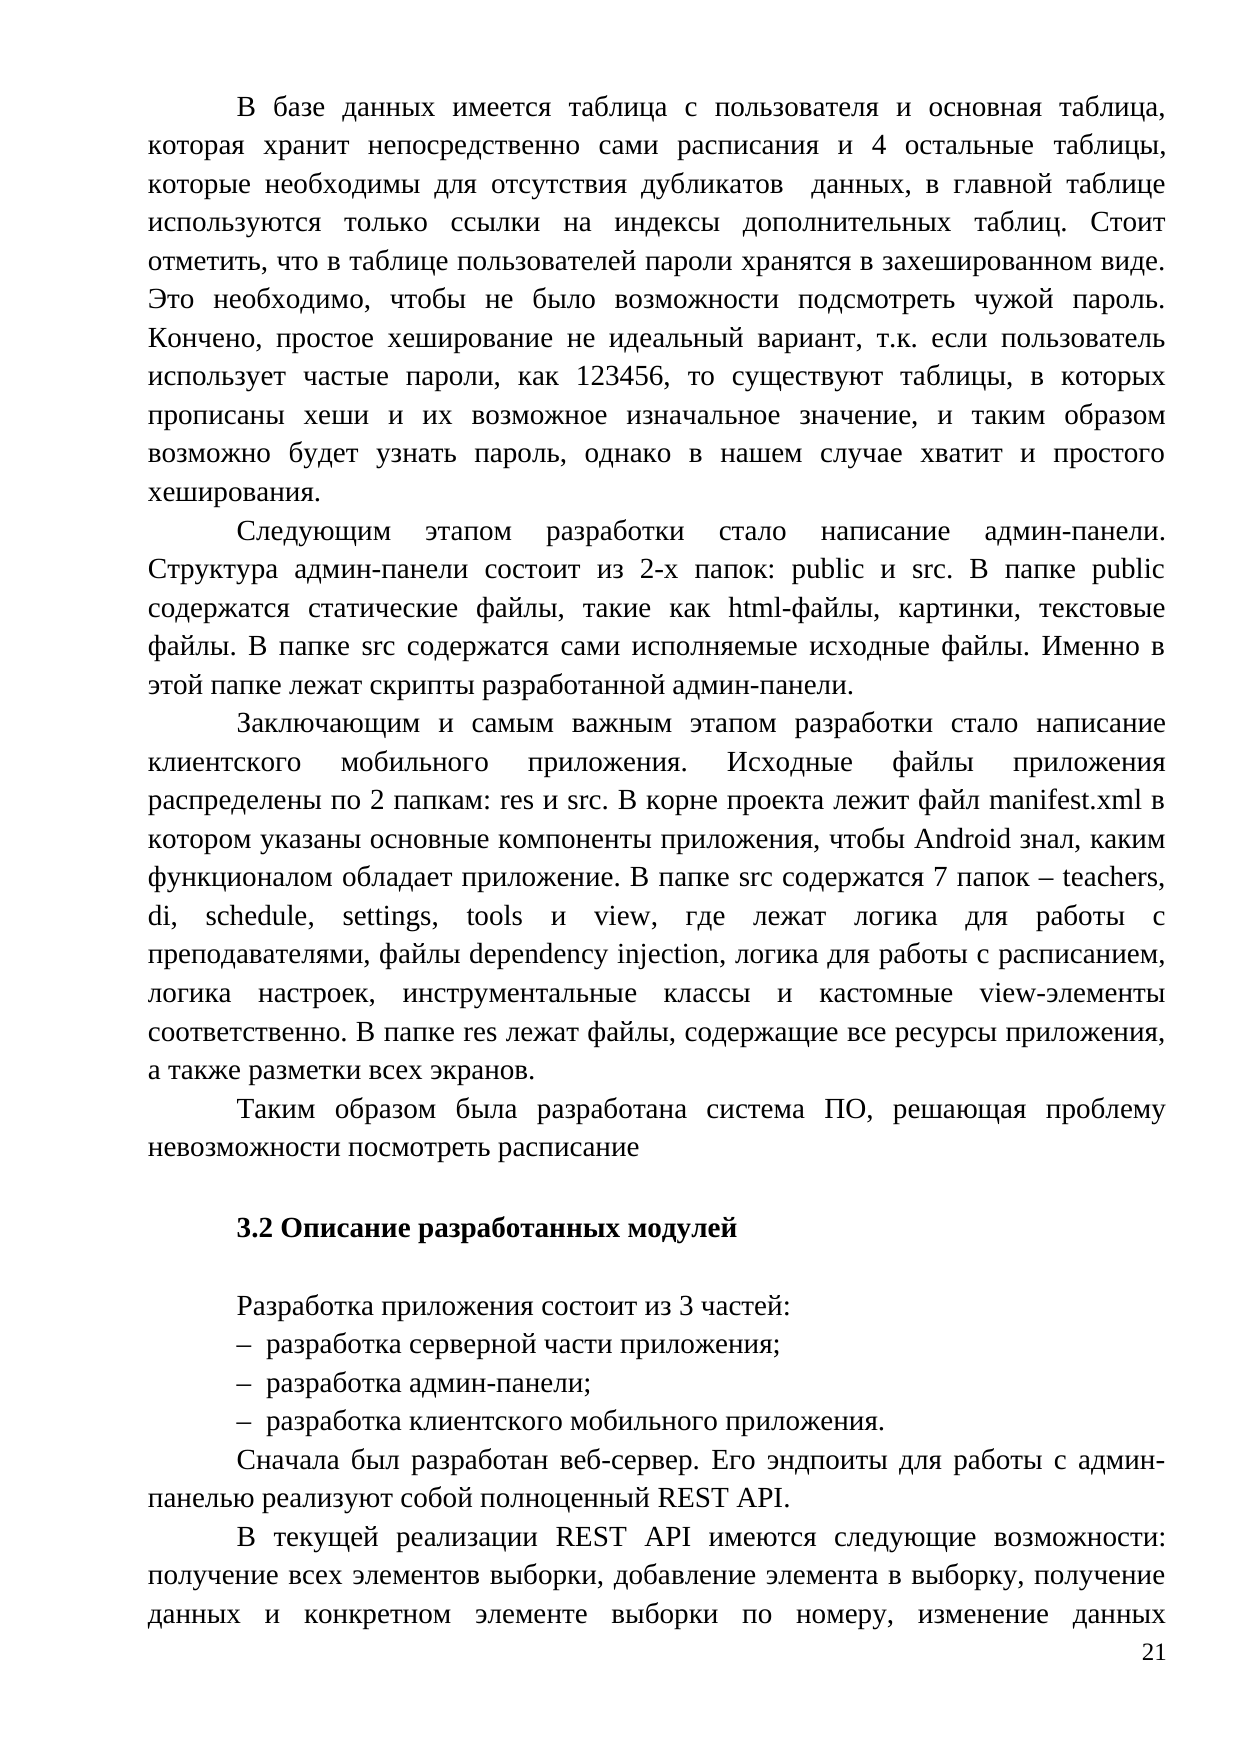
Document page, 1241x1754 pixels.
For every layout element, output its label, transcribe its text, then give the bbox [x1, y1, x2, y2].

list разработка админ-панели; [148, 1365, 1167, 1398]
list Сначала был разработан веб-сервер. Его эндпоиты для работы с админ-панелью реализуют собой полноценный REST API. [148, 1442, 1167, 1514]
subtitle 3.2 Описание разработанных модулей [148, 1211, 1167, 1244]
list В базе данных имеется таблица с пользователя и основная таблица, которая хранит непосредственно сами расписания и 4 остальныеместо для ния ая часть андроид приложений состоит мых важных из них.лицасписаниярограммного обеспечения.олв о оаооо двлаовгакоаа таблицы, которые необходимы для отсутствия дубликатов данных, в главной таблице используются только ссылки на индексы дополнительных таблиц. Стоит отметить, что в таблице пользователей пароли хранятся в захешированном виде. Это необходимо, чтобы не было возможности подсмотреть чужой пароль. Кончено, простое хеширование не идеальный вариант, т.к. если пользователь использует частые пароли, как 123456, то существуют таблицы, в которых прописаны хеши и их возможное изначальное значение, и таким образом возможно будет узнать пароль, однако в нашем случае хватит и простого хеширования. [148, 89, 1167, 508]
list Таким образом была разработана система ПО, решающая проблему невозможности посмотреть расписание [148, 1091, 1167, 1163]
list Следующим этапом разработки стало написание админ-панели. Структура админ-панели состоит из 2-х папок: public и src. В папке public содержатся статические файлы, такие как html-файлы, картинки, текстовые файлы. В папке src содержатся сами исполняемые исходные файлы. Именно в этой папке лежат скрипты разработанной админ-панели. [148, 513, 1167, 700]
list разработка клиентского мобильного приложения. [148, 1403, 1167, 1437]
list Заключающим и самым важным этапом разработки стало написание клиентского мобильного приложения. Исходные файлы приложения распределены по 2 папкам: res и src. В корне проекта лежит файл manifest.xml в котором указаны основные компоненты приложения, чтобы Android знал, каким функционалом обладает приложение. В папке src содержатся 7 папок – teachers, di, schedule, settings, tools и view, где лежат логика для работы с преподавателями, файлы dependency injection, логика для работы с расписанием, логика настроек, инструментальные классы и кастомные view-элементы соответственно. В папке res лежат файлы, содержащие все ресурсы приложения, а также разметки всех экранов. [148, 705, 1167, 1086]
list разработка серверной части приложения; [148, 1326, 1167, 1360]
text Разработка приложения состоит из 3 частей: [148, 1288, 1167, 1321]
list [148, 1519, 1167, 1629]
